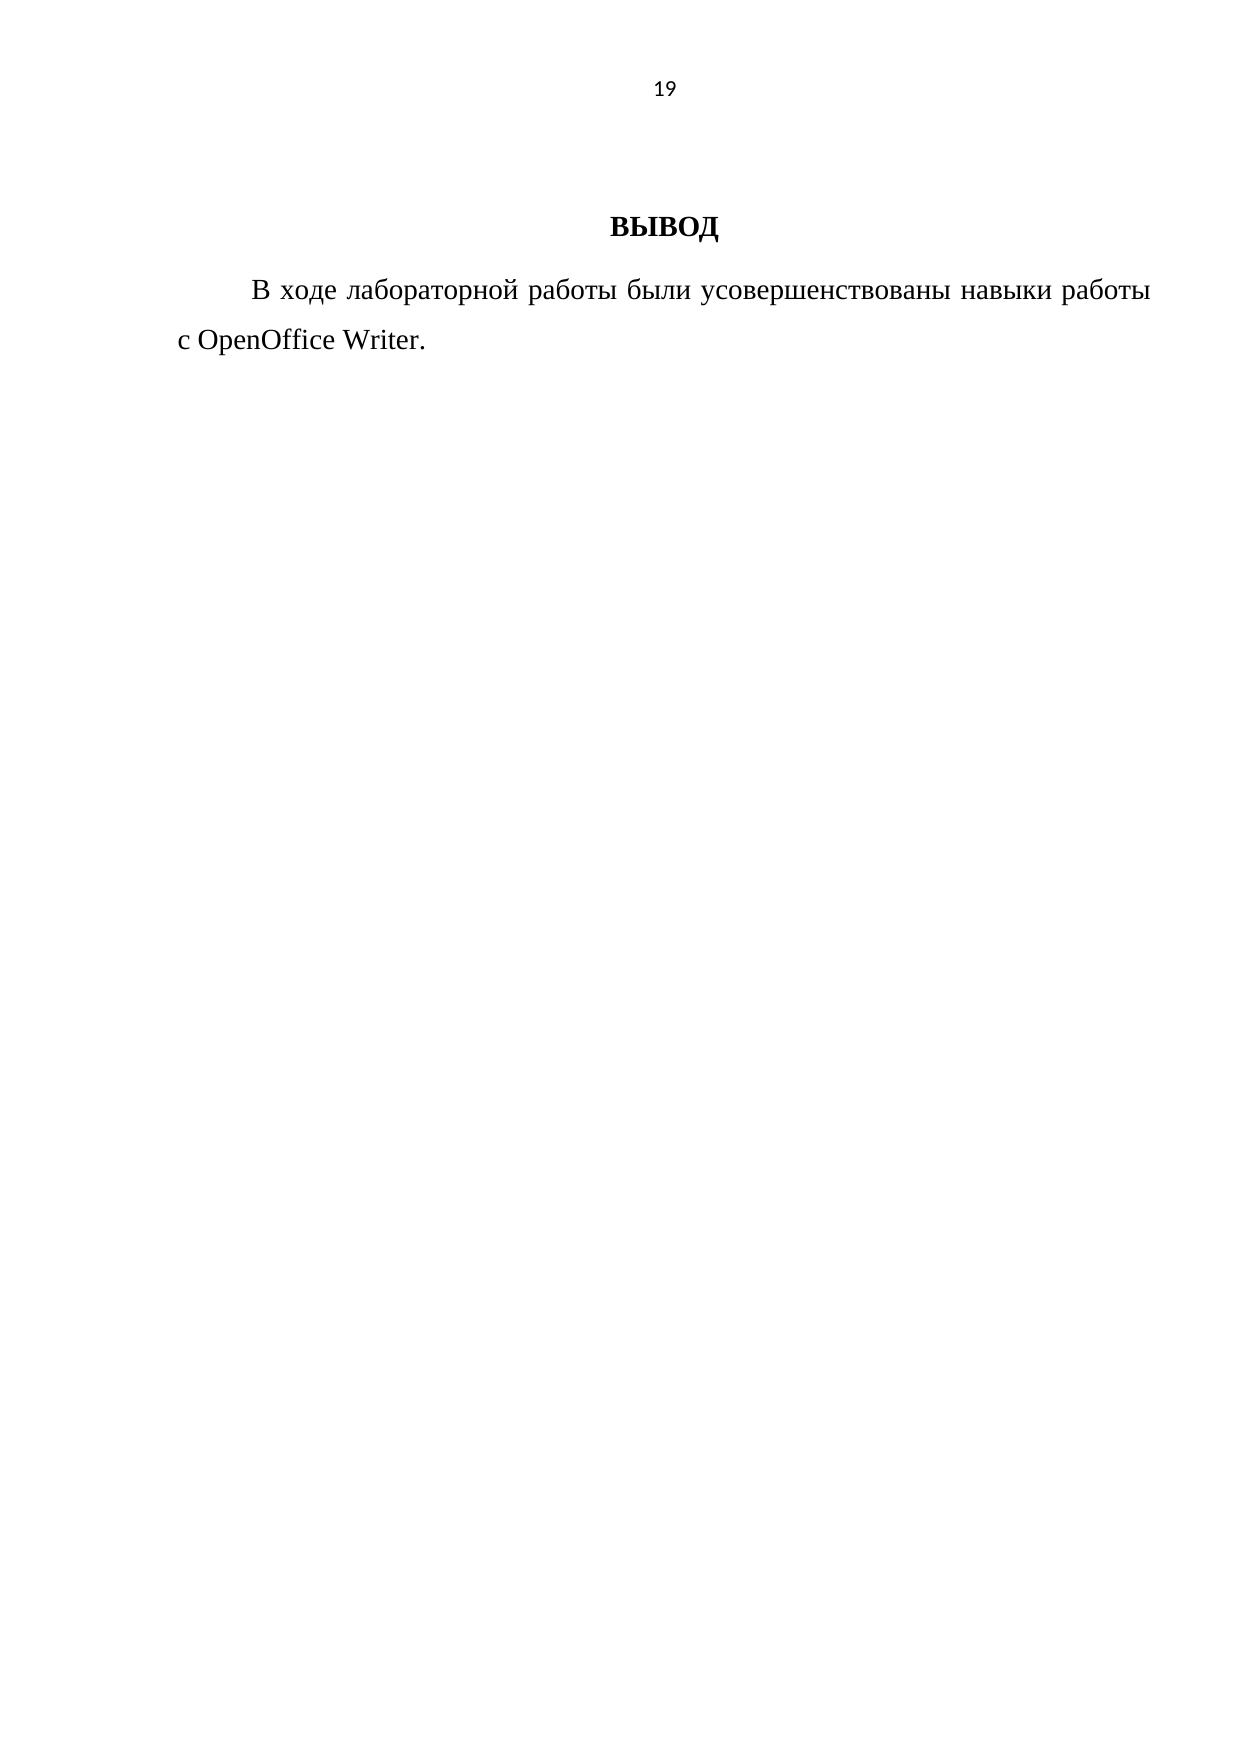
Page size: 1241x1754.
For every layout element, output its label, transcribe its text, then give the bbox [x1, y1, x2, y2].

text В ходе лабораторной работы были усовершенствованы навыки работы с OpenOffice Writer. [177, 272, 1152, 356]
subtitle ВЫВОД [177, 209, 1152, 243]
